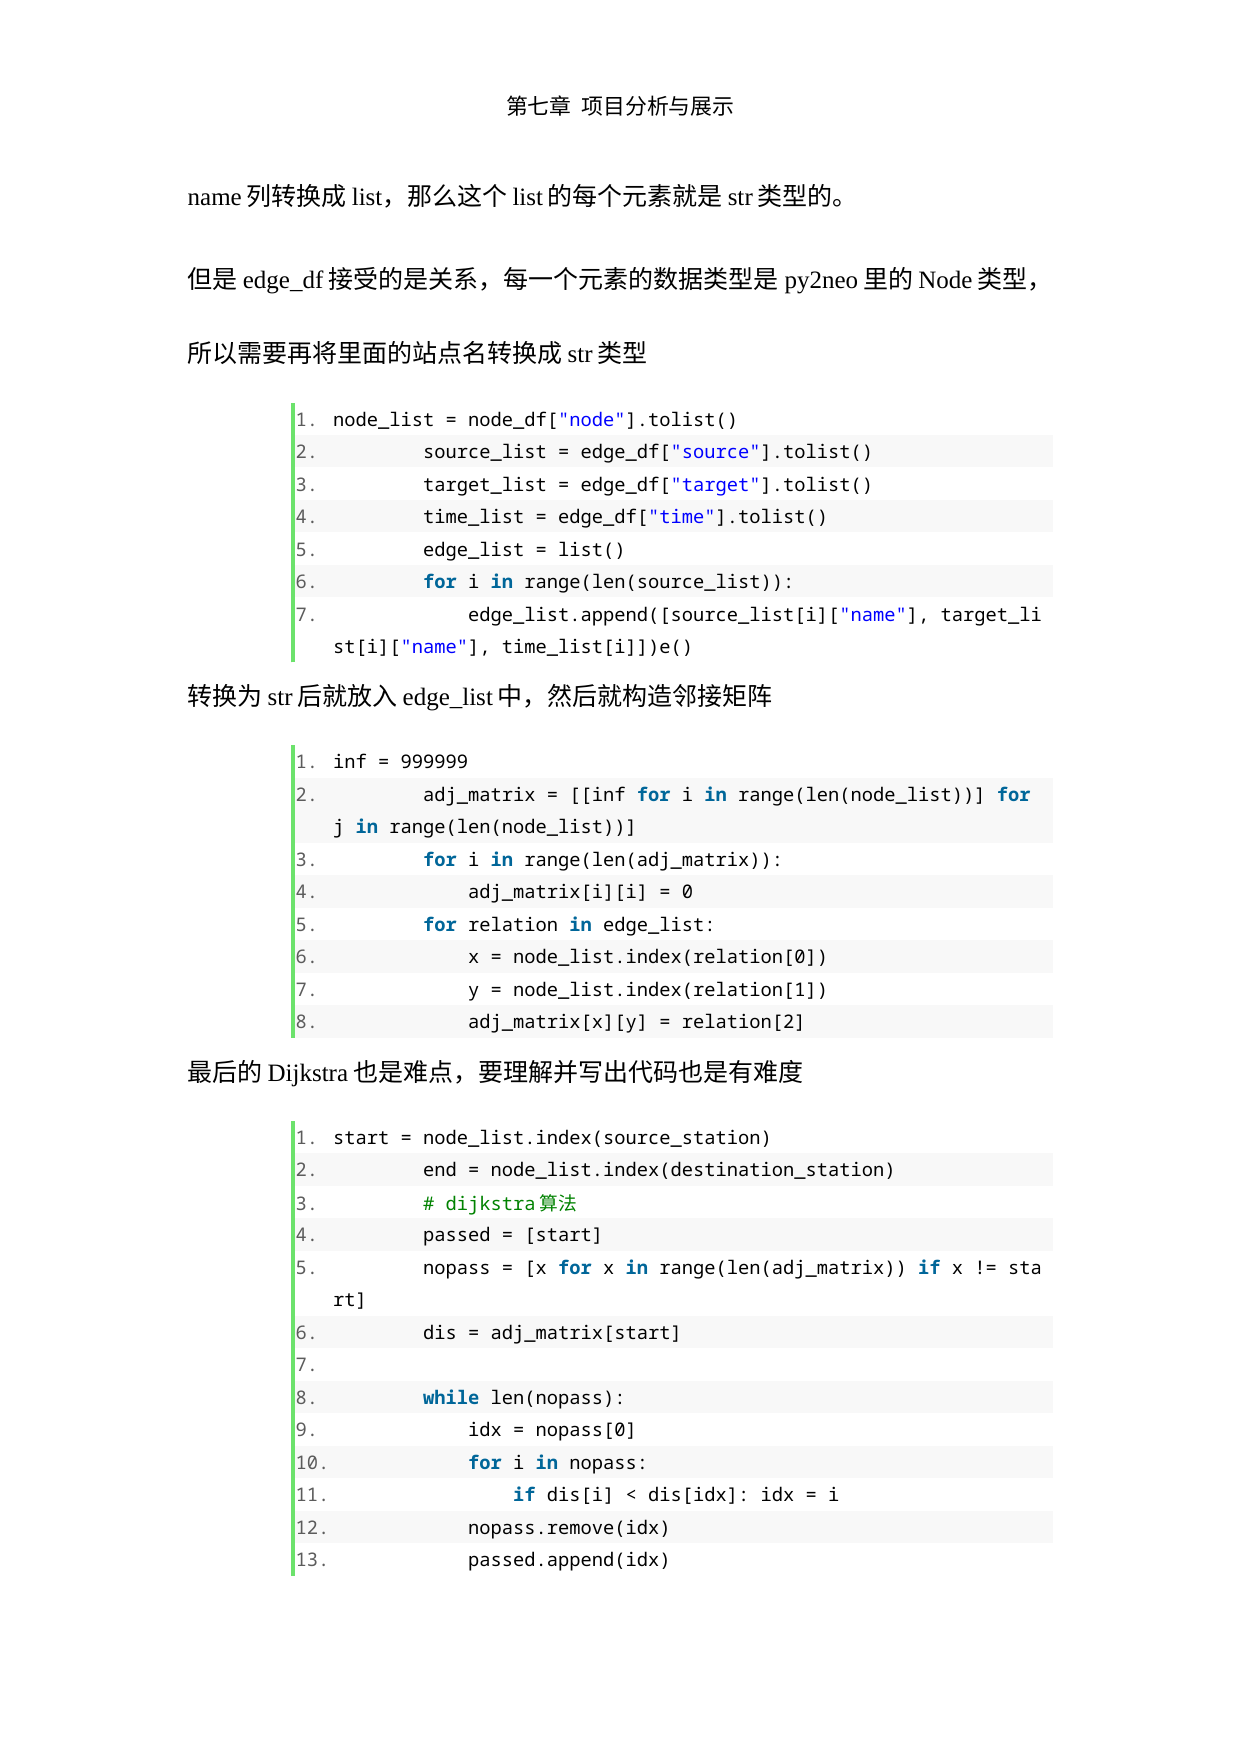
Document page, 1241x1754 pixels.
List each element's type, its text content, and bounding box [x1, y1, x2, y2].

list if dis[i] < dis[idx]: idx = i [295, 1478, 1053, 1511]
list nopass.remove(idx) [295, 1511, 1053, 1543]
text 最后的Dijkstra也是难点，要理解并写出代码也是有难度 [187, 1038, 1053, 1103]
list target_list = edge_df["target"].tolist() [295, 467, 1053, 500]
list passed.append(idx) [295, 1543, 1053, 1576]
list for i in range(len(source_list)): [295, 565, 1053, 597]
list adj_matrix[x][y] = relation[2] [295, 1005, 1053, 1038]
list node_list = node_df["node"].tolist() [291, 402, 1053, 435]
list y = node_list.index(relation[1]) [295, 973, 1053, 1005]
list nopass = [x for x in range(len(adj_matrix)) if x != start] [295, 1251, 1053, 1316]
list for i in range(len(adj_matrix)): [295, 843, 1053, 875]
list while len(nopass): [295, 1381, 1053, 1413]
list source_list = edge_df["source"].tolist() [295, 435, 1053, 467]
list adj_matrix = [[inf for i in range(len(node_list))] for j in range(len(node_list))] [295, 778, 1053, 843]
list dis = adj_matrix[start] [295, 1316, 1053, 1348]
text 但是edge_df接受的是关系，每一个元素的数据类型是py2neo里的Node类型，所以需要再将里面的站点名转换成str类型 [187, 245, 1053, 384]
list inf = 999999 [295, 745, 1053, 778]
list x = node_list.index(relation[0]) [295, 940, 1053, 973]
list end = node_list.index(destination_station) [295, 1153, 1053, 1186]
list time_list = edge_df["time"].tolist() [295, 500, 1053, 532]
list for i in nopass: [295, 1446, 1053, 1478]
list # dijkstra算法 [295, 1186, 1053, 1218]
list start = node_list.index(source_station) [295, 1121, 1053, 1153]
list idx = nopass[0] [295, 1413, 1053, 1446]
text 转换为str后就放入edge_list中，然后就构造邻接矩阵 [187, 662, 1053, 727]
list edge_list.append([source_list[i]["name"], target_list[i]["name"], time_list[i]])e() [295, 597, 1053, 662]
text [187, 162, 1053, 227]
list adj_matrix[i][i] = 0 [295, 875, 1053, 908]
list edge_list = list() [295, 532, 1053, 565]
list for relation in edge_list: [295, 908, 1053, 940]
list passed = [start] [295, 1218, 1053, 1251]
